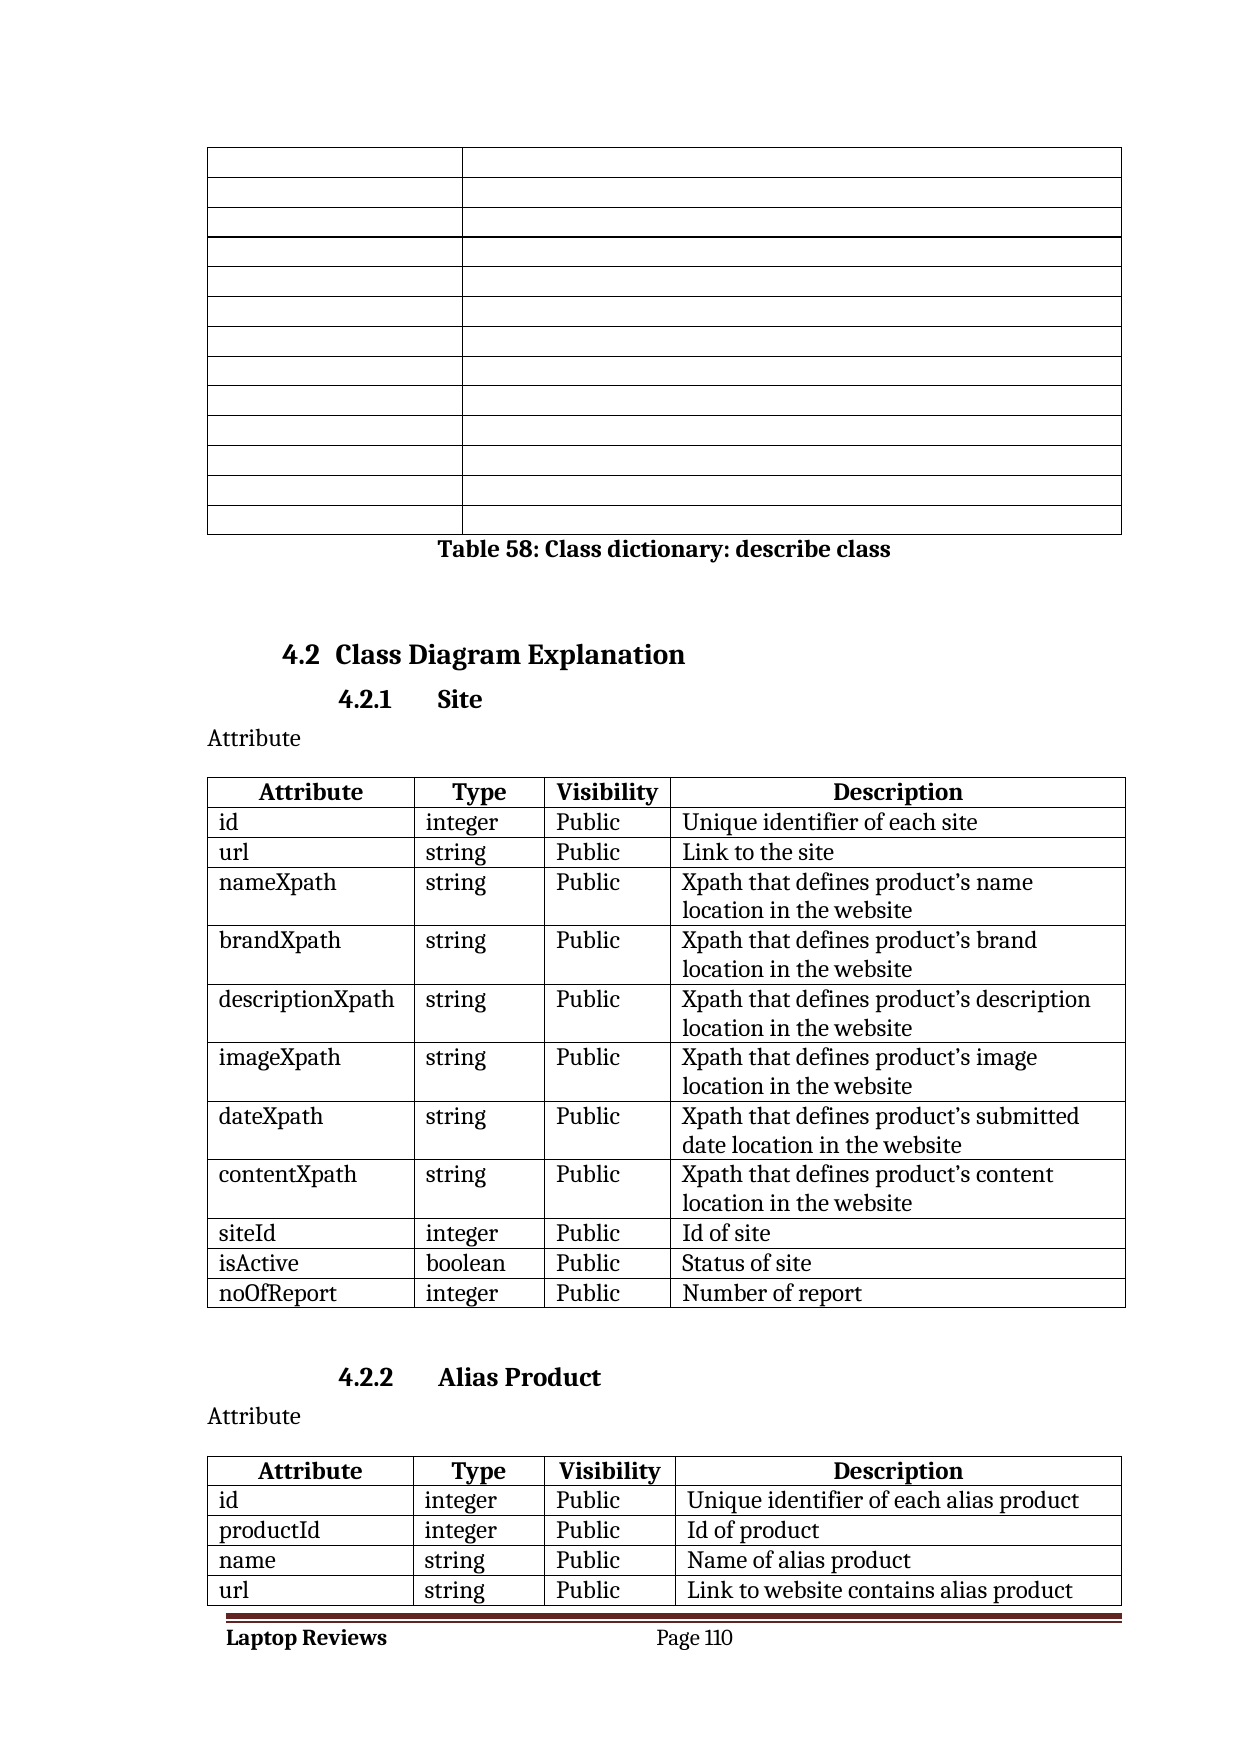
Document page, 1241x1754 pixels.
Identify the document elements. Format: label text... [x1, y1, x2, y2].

table_cell Public [545, 808, 670, 837]
table_cell Status of site [671, 1249, 1125, 1277]
table_cell Number of report [671, 1279, 1125, 1307]
table_cell dateXpath [208, 1102, 414, 1159]
table_cell siteId [208, 1219, 414, 1248]
table_cell [208, 148, 462, 177]
table_cell Public [545, 926, 670, 984]
table_cell Xpath that defines product’s content location in the website [671, 1160, 1125, 1218]
table_cell string [414, 1576, 544, 1604]
table_cell [208, 238, 462, 266]
table_cell Link to website contains alias product [676, 1576, 1121, 1604]
table_cell Xpath that defines product’s brand location in the website [671, 926, 1125, 984]
table_cell string [415, 926, 544, 984]
table_header Description [676, 1457, 1121, 1485]
subtitle Alias Product [338, 1362, 1122, 1393]
table_header Attribute [208, 1457, 413, 1485]
table_header Type [414, 1457, 544, 1485]
text Attribute [207, 1402, 1122, 1430]
table_cell [208, 178, 462, 207]
table_cell Public [545, 1516, 675, 1545]
table_cell [463, 357, 1121, 385]
table_cell Public [545, 1249, 670, 1277]
table_cell integer [414, 1516, 544, 1545]
table_cell name [208, 1546, 413, 1575]
table_cell [208, 297, 462, 326]
table_cell Xpath that defines product’s name location in the website [671, 868, 1125, 925]
table_cell Public [545, 1043, 670, 1101]
table_cell [463, 208, 1121, 236]
table_header Attribute [208, 778, 414, 807]
table_cell url [208, 838, 414, 867]
table_cell [208, 327, 462, 356]
table_cell noOfReport [208, 1279, 414, 1307]
table_cell nameXpath [208, 868, 414, 925]
table_cell Public [545, 1486, 675, 1515]
table_cell string [415, 1102, 544, 1159]
table_cell brandXpath [208, 926, 414, 984]
table_cell string [415, 838, 544, 867]
table_cell integer [415, 1219, 544, 1248]
table_cell [463, 267, 1121, 296]
table_cell productId [208, 1516, 413, 1545]
table_cell Name of alias product [676, 1546, 1121, 1575]
table_cell Id of product [676, 1516, 1121, 1545]
table_cell Public [545, 1219, 670, 1248]
table_cell Link to the site [671, 838, 1125, 867]
table_cell integer [415, 1279, 544, 1307]
table_cell Xpath that defines product’s submitted date location in the website [671, 1102, 1125, 1159]
table_cell string [415, 1043, 544, 1101]
text Attribute [207, 723, 1122, 752]
table_cell integer [415, 808, 544, 837]
table_cell [208, 267, 462, 296]
table_cell Public [545, 838, 670, 867]
table_cell descriptionXpath [208, 985, 414, 1042]
table_cell Public [545, 868, 670, 925]
text Table 58: Class dictionary: describe class [207, 535, 1122, 564]
table_cell string [415, 1160, 544, 1218]
table_cell [463, 297, 1121, 326]
table_cell [208, 208, 462, 236]
table_cell url [208, 1576, 413, 1604]
table_header Description [671, 778, 1125, 807]
table_cell Xpath that defines product’s image location in the website [671, 1043, 1125, 1101]
table_cell [208, 446, 462, 475]
table_cell Public [545, 1102, 670, 1159]
table_cell id [208, 808, 414, 837]
table_cell [208, 416, 462, 445]
table_cell Public [545, 1576, 675, 1604]
table_cell string [415, 868, 544, 925]
table_cell imageXpath [208, 1043, 414, 1101]
table_cell isActive [208, 1249, 414, 1277]
table_cell [463, 327, 1121, 356]
table_cell contentXpath [208, 1160, 414, 1218]
table_cell string [414, 1546, 544, 1575]
table_cell Public [545, 1279, 670, 1307]
table_cell [208, 476, 462, 504]
table_cell [463, 238, 1121, 266]
table_cell [208, 386, 462, 415]
table_cell Unique identifier of each alias product [676, 1486, 1121, 1515]
table_header Visibility [545, 1457, 675, 1485]
subtitle Site [338, 684, 1122, 715]
table_cell [463, 416, 1121, 445]
subtitle Class Diagram Explanation [282, 638, 1122, 671]
table_cell [463, 506, 1121, 534]
table_cell string [415, 985, 544, 1042]
table_cell [463, 178, 1121, 207]
table_cell Public [545, 985, 670, 1042]
table_cell [463, 476, 1121, 504]
table_cell [463, 446, 1121, 475]
table_cell [463, 386, 1121, 415]
table_cell [208, 506, 462, 534]
table_header Visibility [545, 778, 670, 807]
table_cell Id of site [671, 1219, 1125, 1248]
table_header Type [415, 778, 544, 807]
table_cell boolean [415, 1249, 544, 1277]
table_cell Public [545, 1160, 670, 1218]
table_cell [463, 148, 1121, 177]
table_cell Xpath that defines product’s description location in the website [671, 985, 1125, 1042]
table_cell integer [414, 1486, 544, 1515]
table_cell Unique identifier of each site [671, 808, 1125, 837]
table_cell id [208, 1486, 413, 1515]
table_cell [208, 357, 462, 385]
table_cell Public [545, 1546, 675, 1575]
